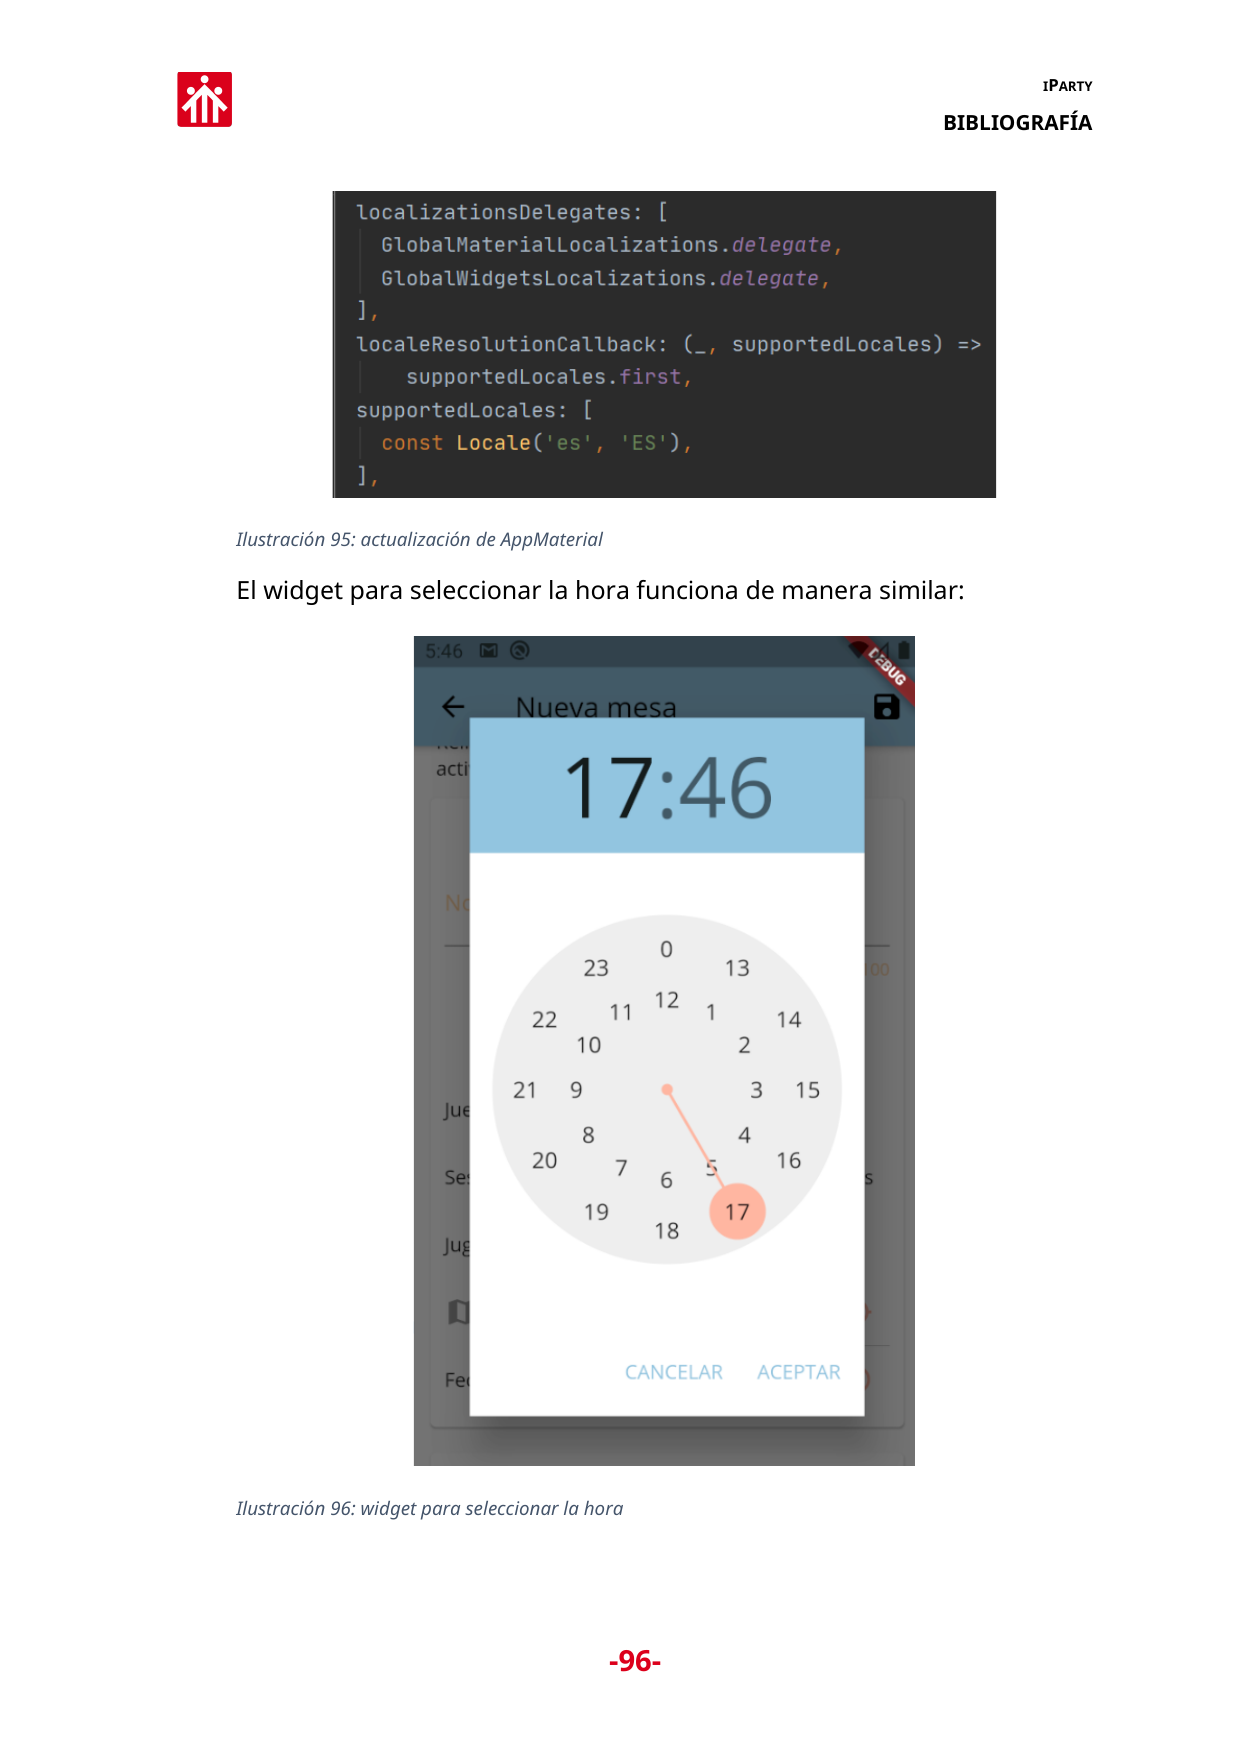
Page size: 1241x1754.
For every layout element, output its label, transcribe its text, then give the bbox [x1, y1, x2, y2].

text El widget para seleccionar la hora funciona de manera similar: [177, 573, 1092, 607]
text Ilustración : actualización de AppMaterial [177, 527, 1092, 552]
text Ilustración : widget para seleccionar la hora [177, 1495, 1092, 1521]
picture [413, 636, 915, 1466]
picture [177, 72, 232, 127]
picture [332, 191, 997, 498]
